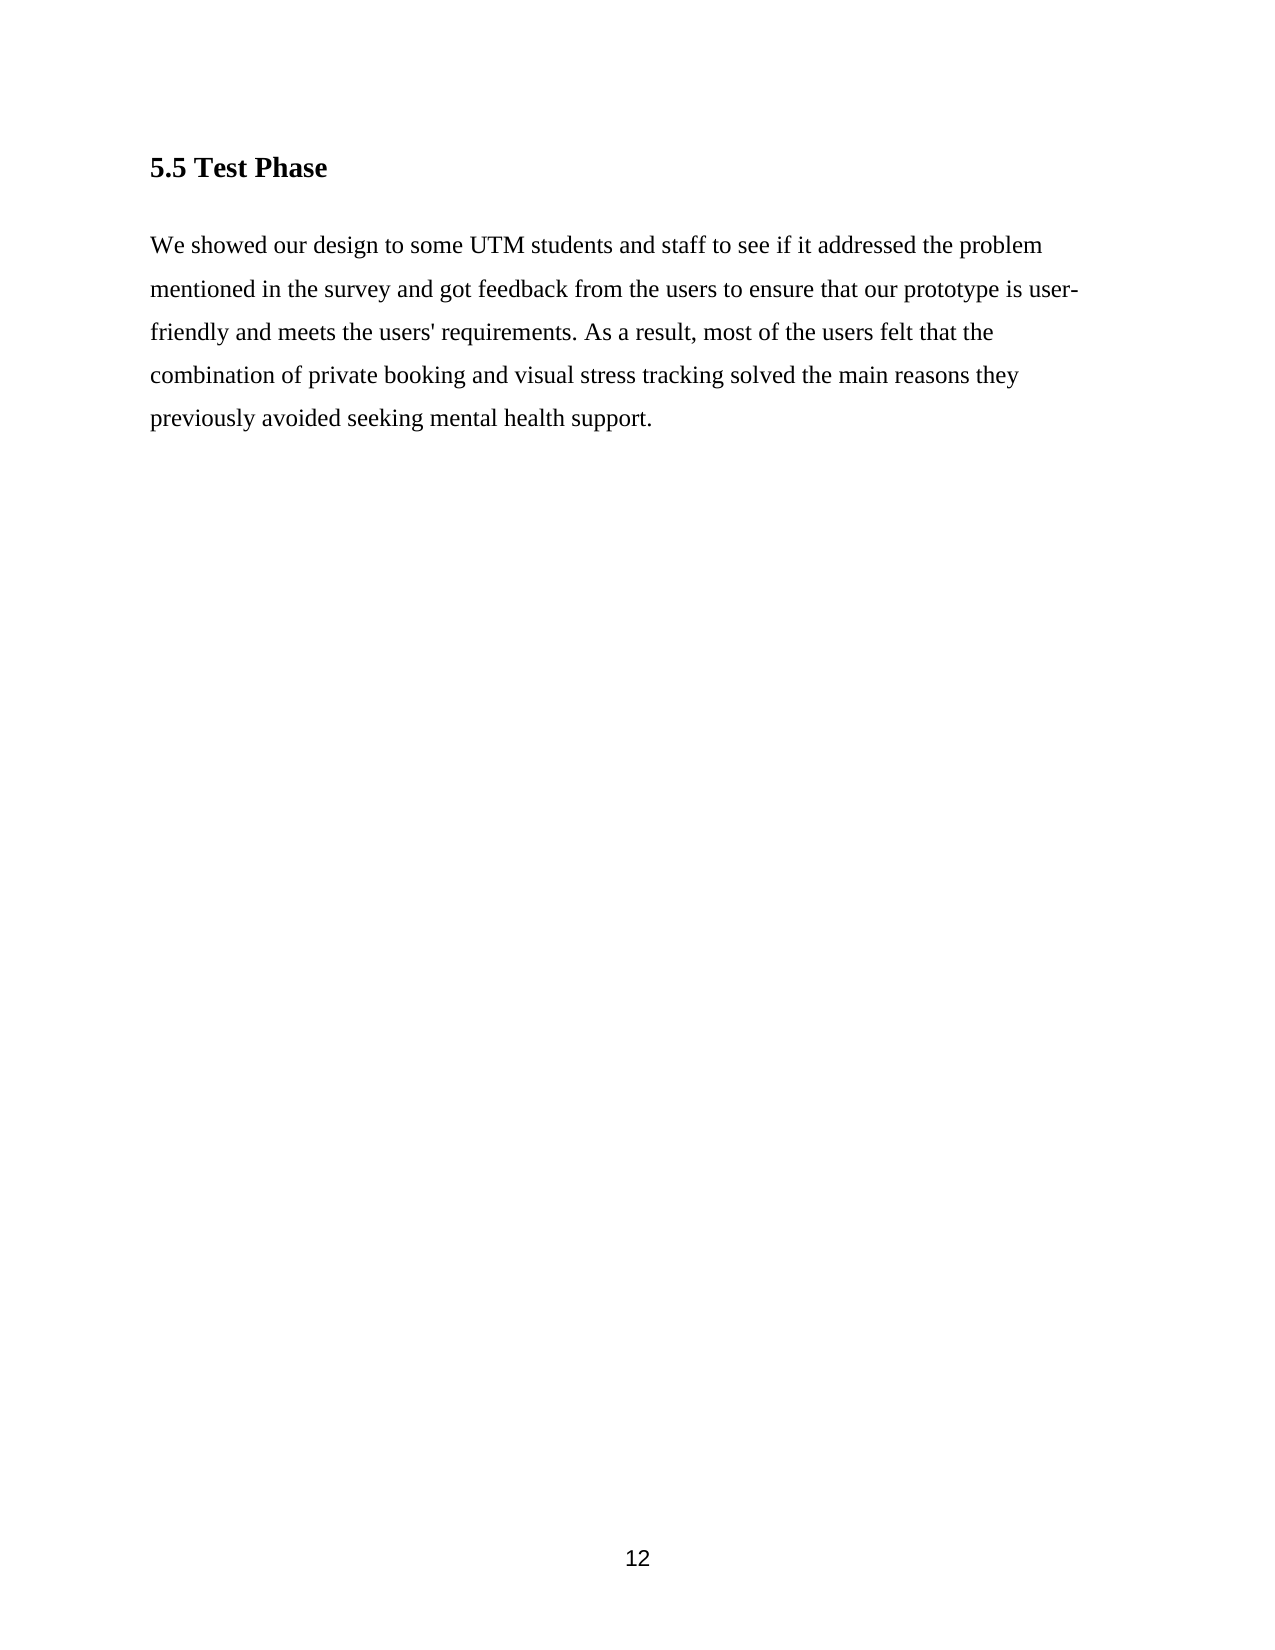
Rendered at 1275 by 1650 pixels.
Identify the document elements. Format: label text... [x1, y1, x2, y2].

text We showed our design to some UTM students and staff to see if it addressed the problem mentioned in the survey and got feedback from the users to ensure that our prototype is user-friendly and meets the users' requirements. As a result, most of the users felt that the combination of private booking and visual stress tracking solved the main reasons they previously avoided seeking mental health support. [150, 231, 1125, 432]
subtitle 5.5 Test Phase [150, 150, 1125, 183]
